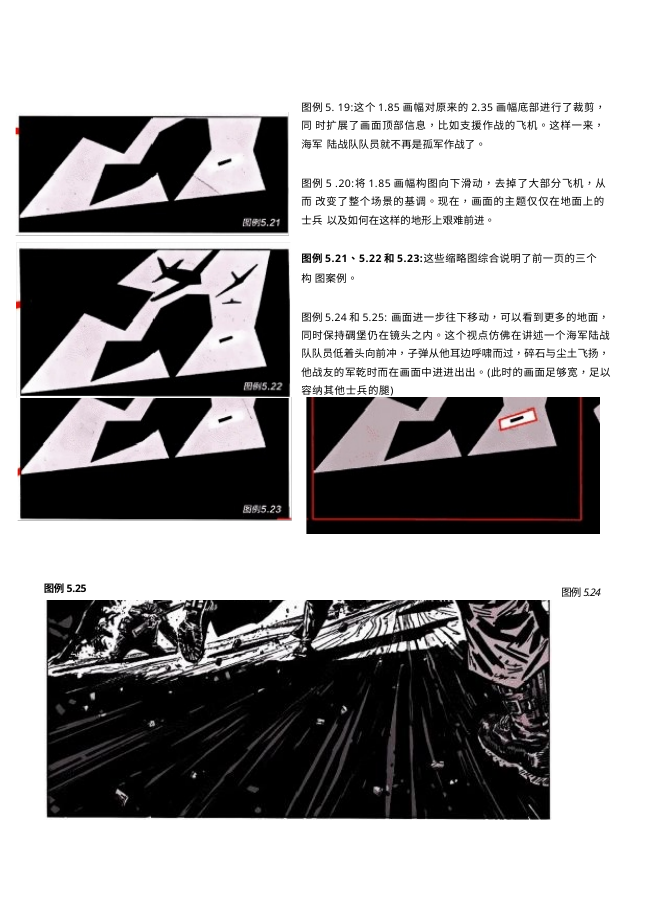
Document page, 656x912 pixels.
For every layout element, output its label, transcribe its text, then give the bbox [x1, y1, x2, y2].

text 图例5.25 [44, 582, 525, 595]
text 图例5. 19:这个1.85画幅对原来的2.35画幅底部进行了裁剪，同 时扩展了画面顶部信息，比如支援作战的飞机。这样一来，海军 陆战队队员就不再是孤军作战了。 [301, 100, 606, 151]
text 图例5 .20:将1.85画幅构图向下滑动，去掉了大部分飞机，从而 改变了整个场景的基调。现在，画面的主题仅仅在地面上的士兵 以及如何在这样的地形上艰难前进。 [301, 176, 606, 228]
picture [43, 600, 552, 820]
picture [15, 112, 600, 534]
text 图例5.24 [561, 586, 610, 599]
text 图例5.21、5.22和5.23:这些缩略图综合说明了前一页的三个构 图案例。 [301, 251, 606, 285]
text 图例5.24和5.25: 画面进一步往下移动，可以看到更多的地面， 同时保持碉堡仍在镜头之内。这个视点仿佛在讲述一个海军陆战 队队员低着头向前冲，子弹从他耳边呼啸而过，碎石与尘土飞扬， 他战友的军乾时而在画面中进进出出。(此时的画面足够宽，足以 容纳其他士兵的腿) [301, 310, 610, 397]
